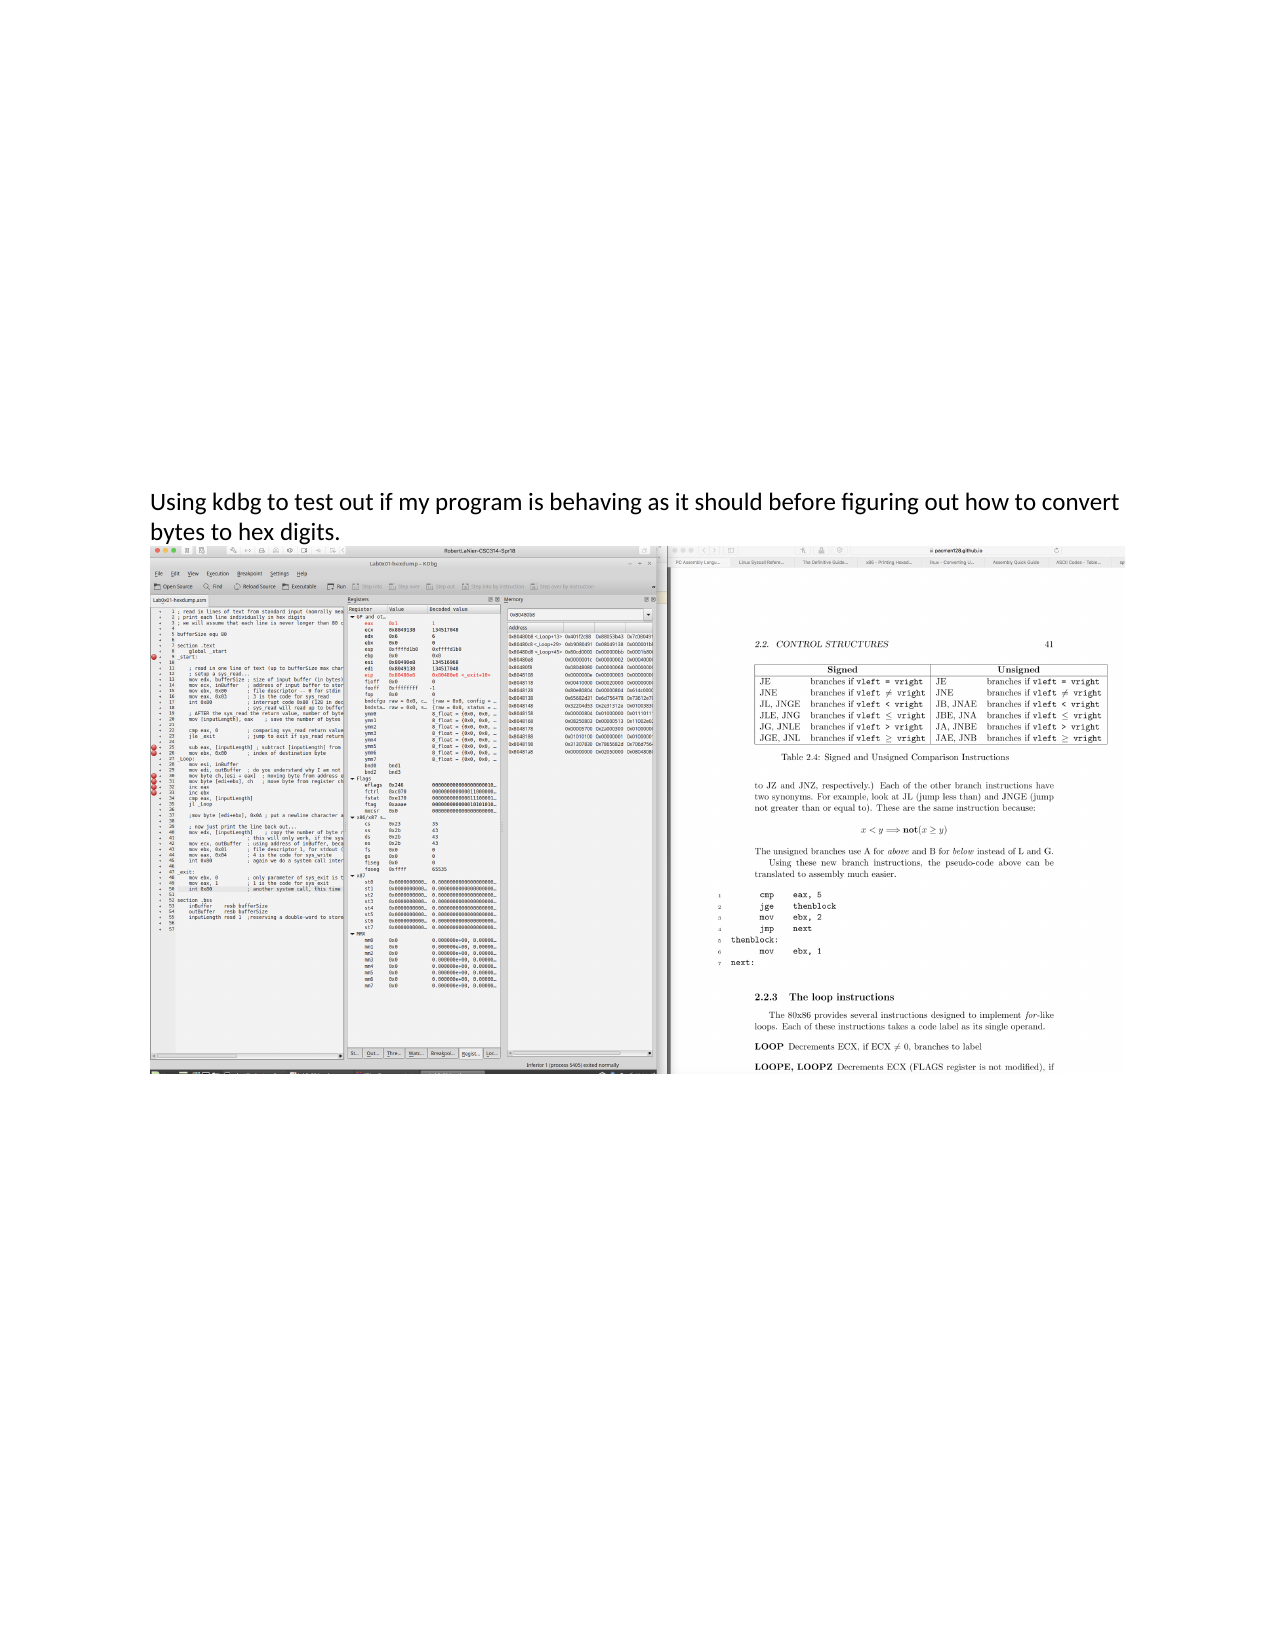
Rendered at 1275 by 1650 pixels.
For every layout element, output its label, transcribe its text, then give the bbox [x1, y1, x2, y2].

picture [150, 546, 1125, 1074]
text Using kdbg to test out if my program is behaving as it should before figuring out how to convert bytes to hex digits. [150, 486, 1125, 546]
